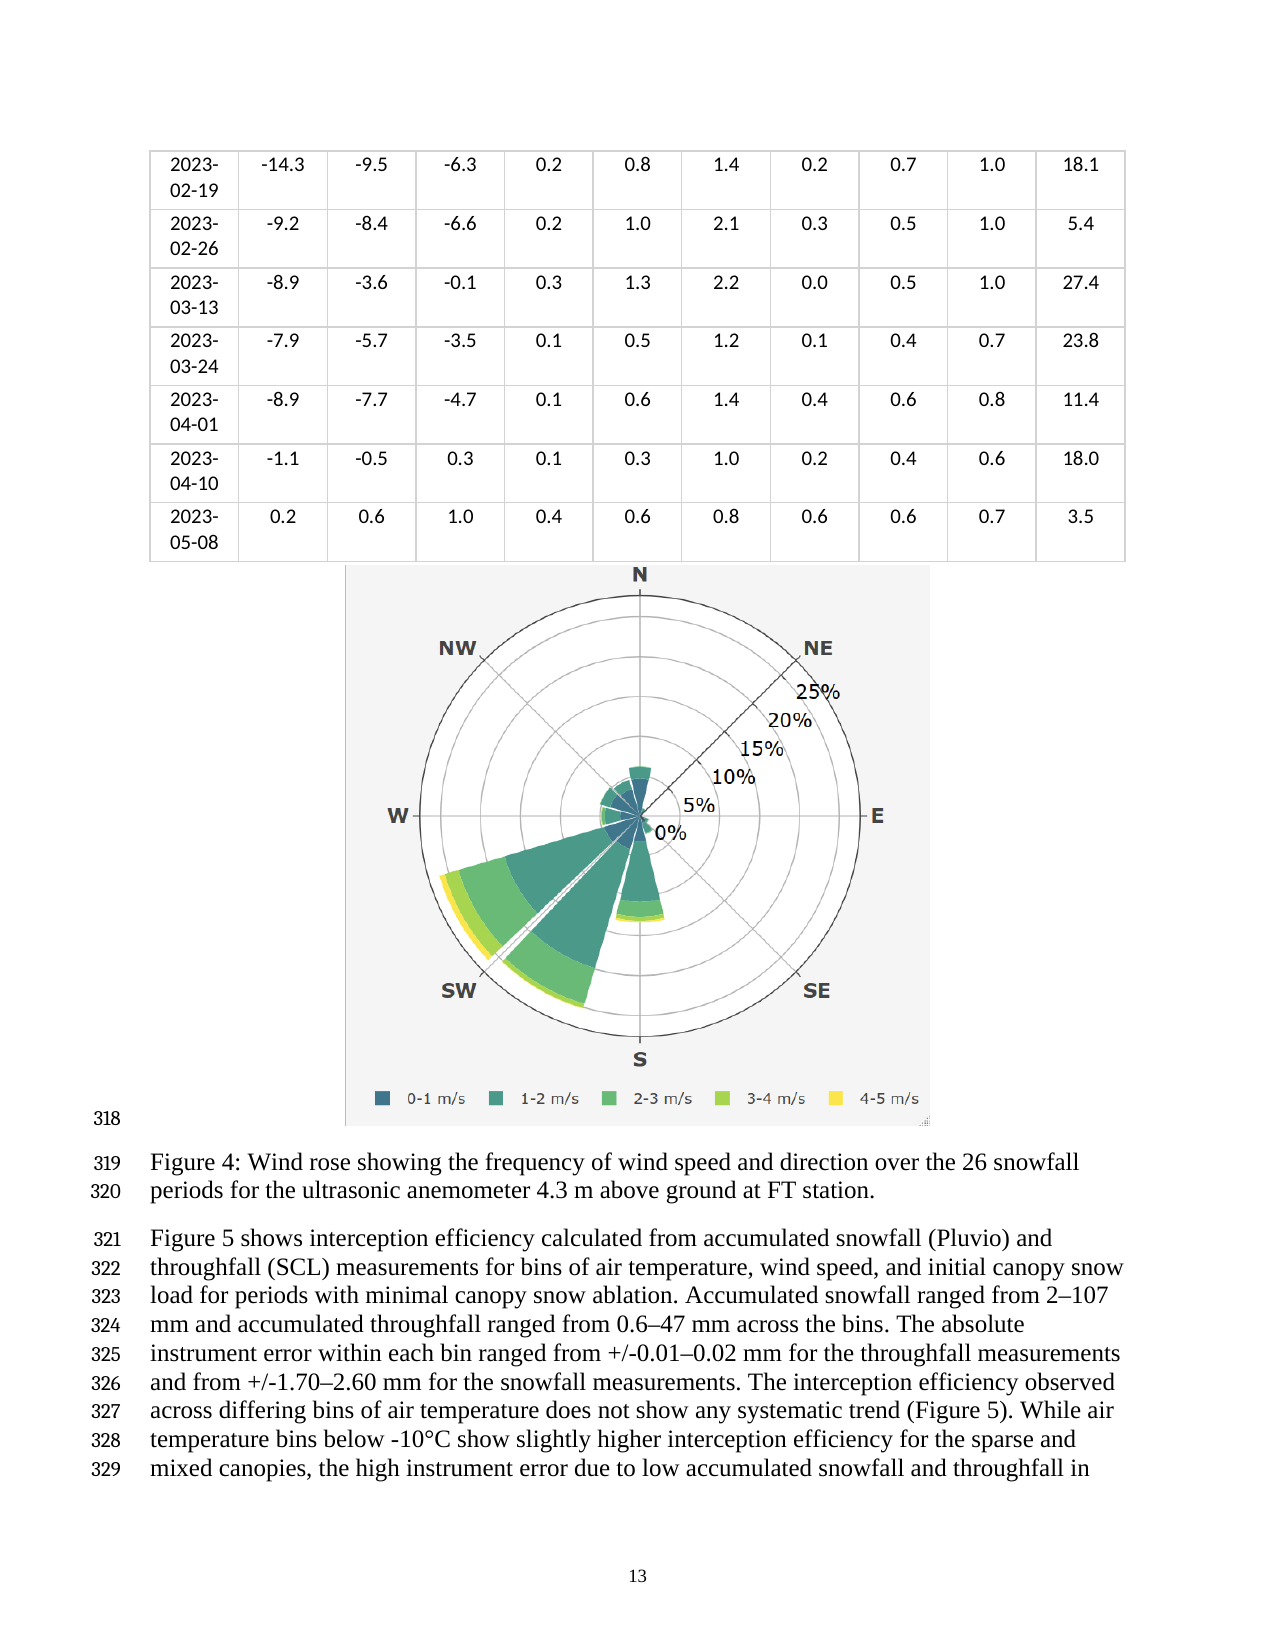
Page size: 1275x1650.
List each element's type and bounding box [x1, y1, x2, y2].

text [150, 1223, 1125, 1482]
picture [345, 565, 930, 1126]
